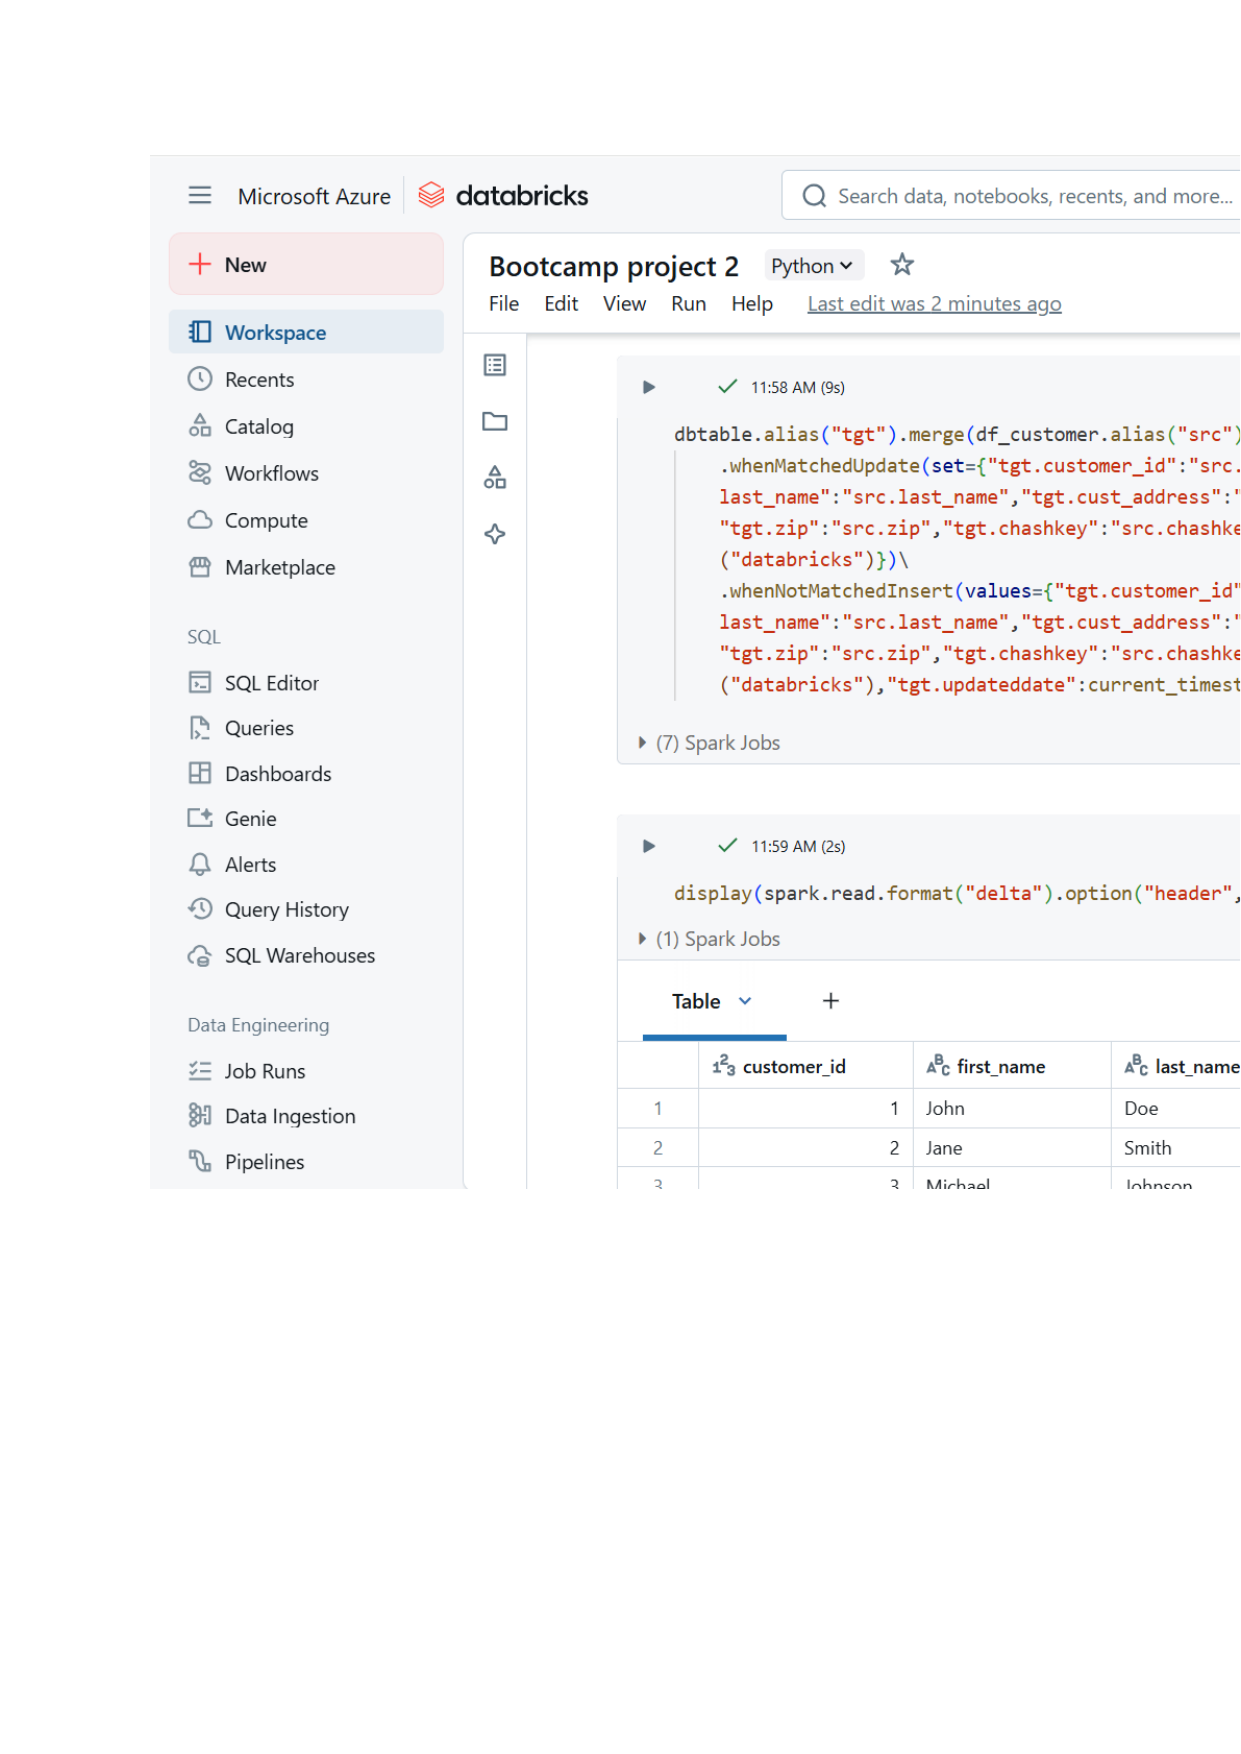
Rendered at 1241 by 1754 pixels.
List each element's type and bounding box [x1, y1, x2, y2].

picture [150, 150, 1241, 1189]
